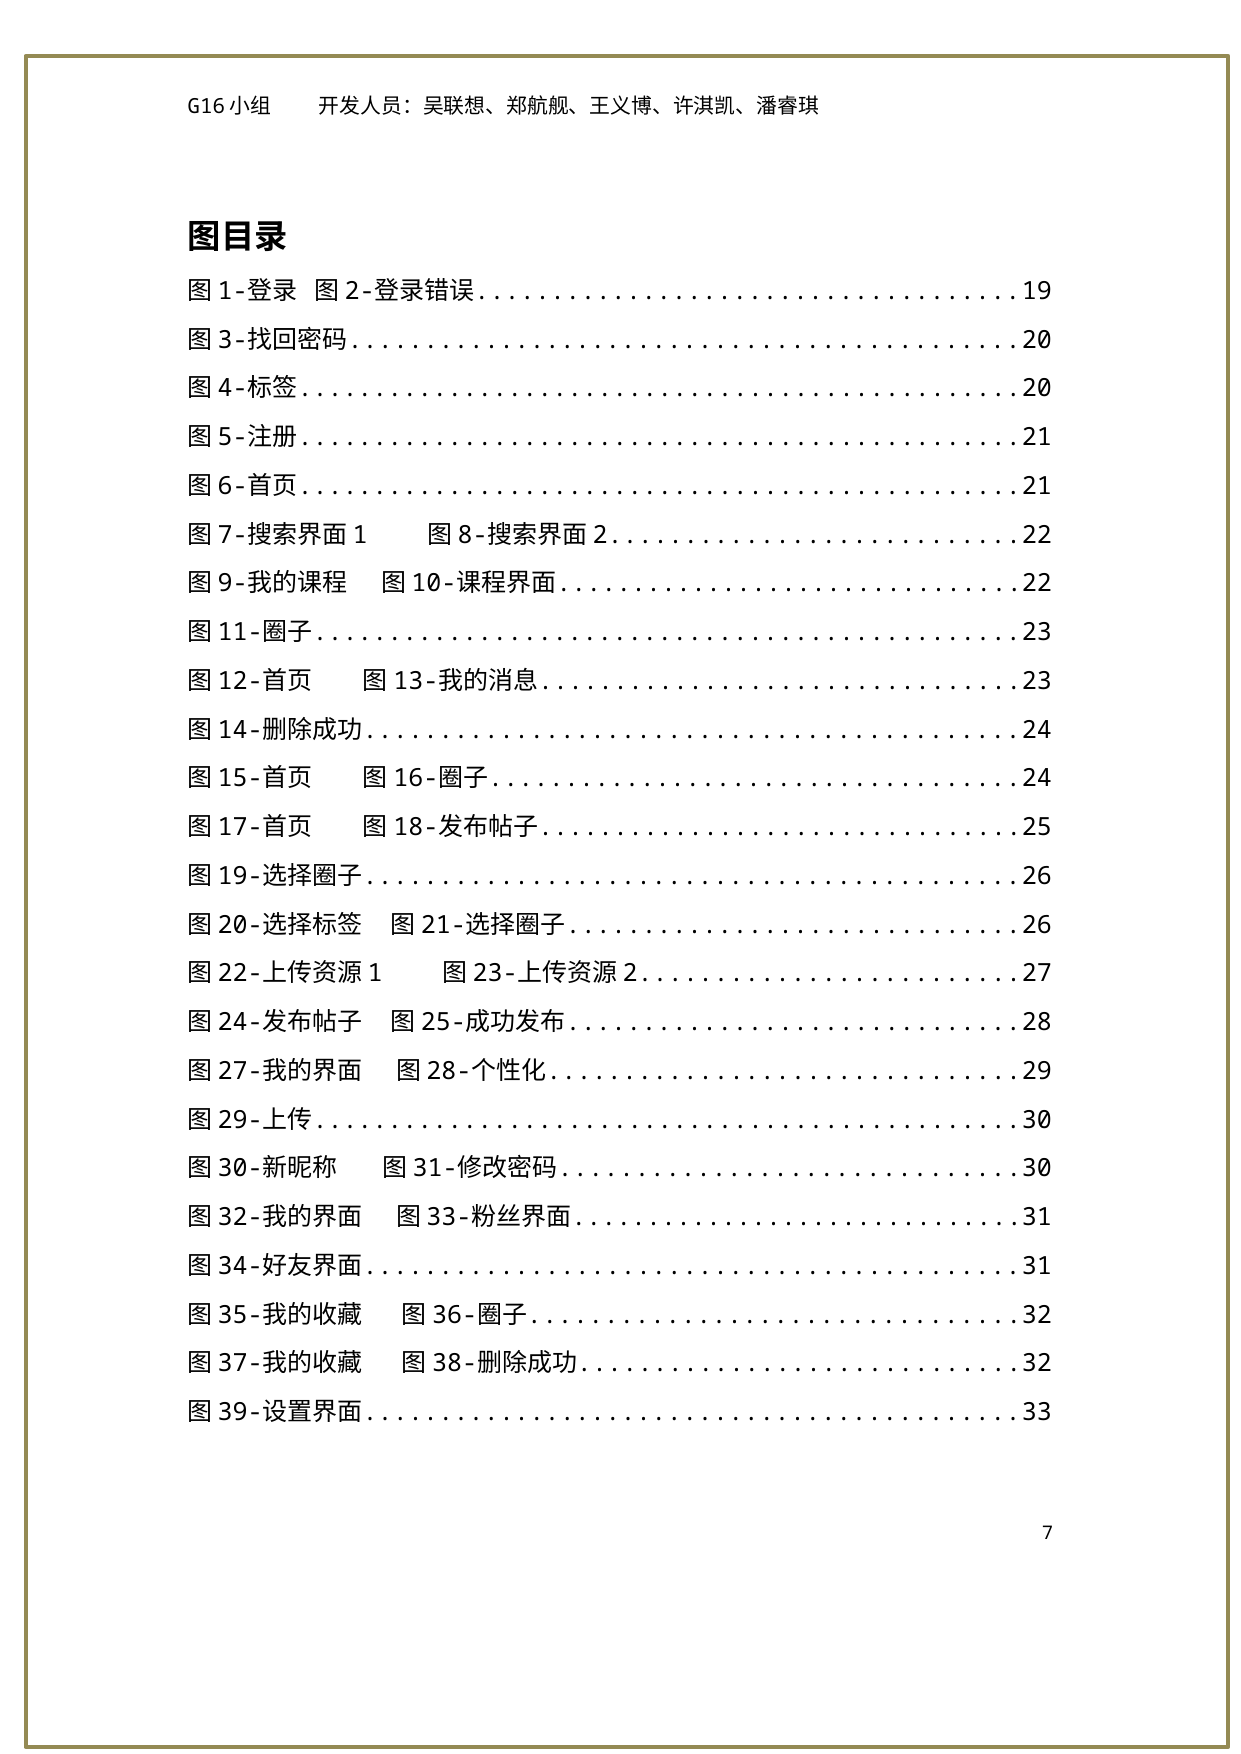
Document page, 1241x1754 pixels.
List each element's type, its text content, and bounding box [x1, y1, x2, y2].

text 图32-我的界面 图33-粉丝界面 31 [187, 1197, 1053, 1233]
text 图27-我的界面 图28-个性化 29 [187, 1050, 1053, 1087]
text 图15-首页 图16-圈子 24 [187, 758, 1053, 794]
text 图34-好友界面 31 [187, 1245, 1053, 1282]
text 图29-上传 30 [187, 1099, 1053, 1135]
text 图37-我的收藏 图38-删除成功 32 [187, 1343, 1053, 1379]
text 图24-发布帖子 图25-成功发布 28 [187, 1002, 1053, 1038]
text 图17-首页 图18-发布帖子 25 [187, 807, 1053, 843]
text 图9-我的课程 图10-课程界面 22 [187, 563, 1053, 599]
text 图11-圈子 23 [187, 612, 1053, 648]
text 图20-选择标签 图21-选择圈子 26 [187, 904, 1053, 940]
text 图35-我的收藏 图36-圈子 32 [187, 1294, 1053, 1330]
text 图12-首页 图13-我的消息 23 [187, 660, 1053, 697]
text 图6-首页 21 [187, 465, 1053, 502]
text 图5-注册 21 [187, 417, 1053, 453]
text 图39-设置界面 33 [187, 1392, 1053, 1428]
text 图1-登录 图2-登录错误 19 [187, 270, 1053, 307]
text 图30-新昵称 图31-修改密码 30 [187, 1148, 1053, 1184]
text 图3-找回密码 20 [187, 319, 1053, 355]
text 图7-搜索界面1 图8-搜索界面2 22 [187, 514, 1053, 550]
text 图14-删除成功 24 [187, 709, 1053, 745]
text 图22-上传资源1 图23-上传资源2 27 [187, 953, 1053, 989]
text 图4-标签 20 [187, 368, 1053, 404]
subtitle 图目录 [187, 209, 1053, 258]
text 图19-选择圈子 26 [187, 855, 1053, 892]
